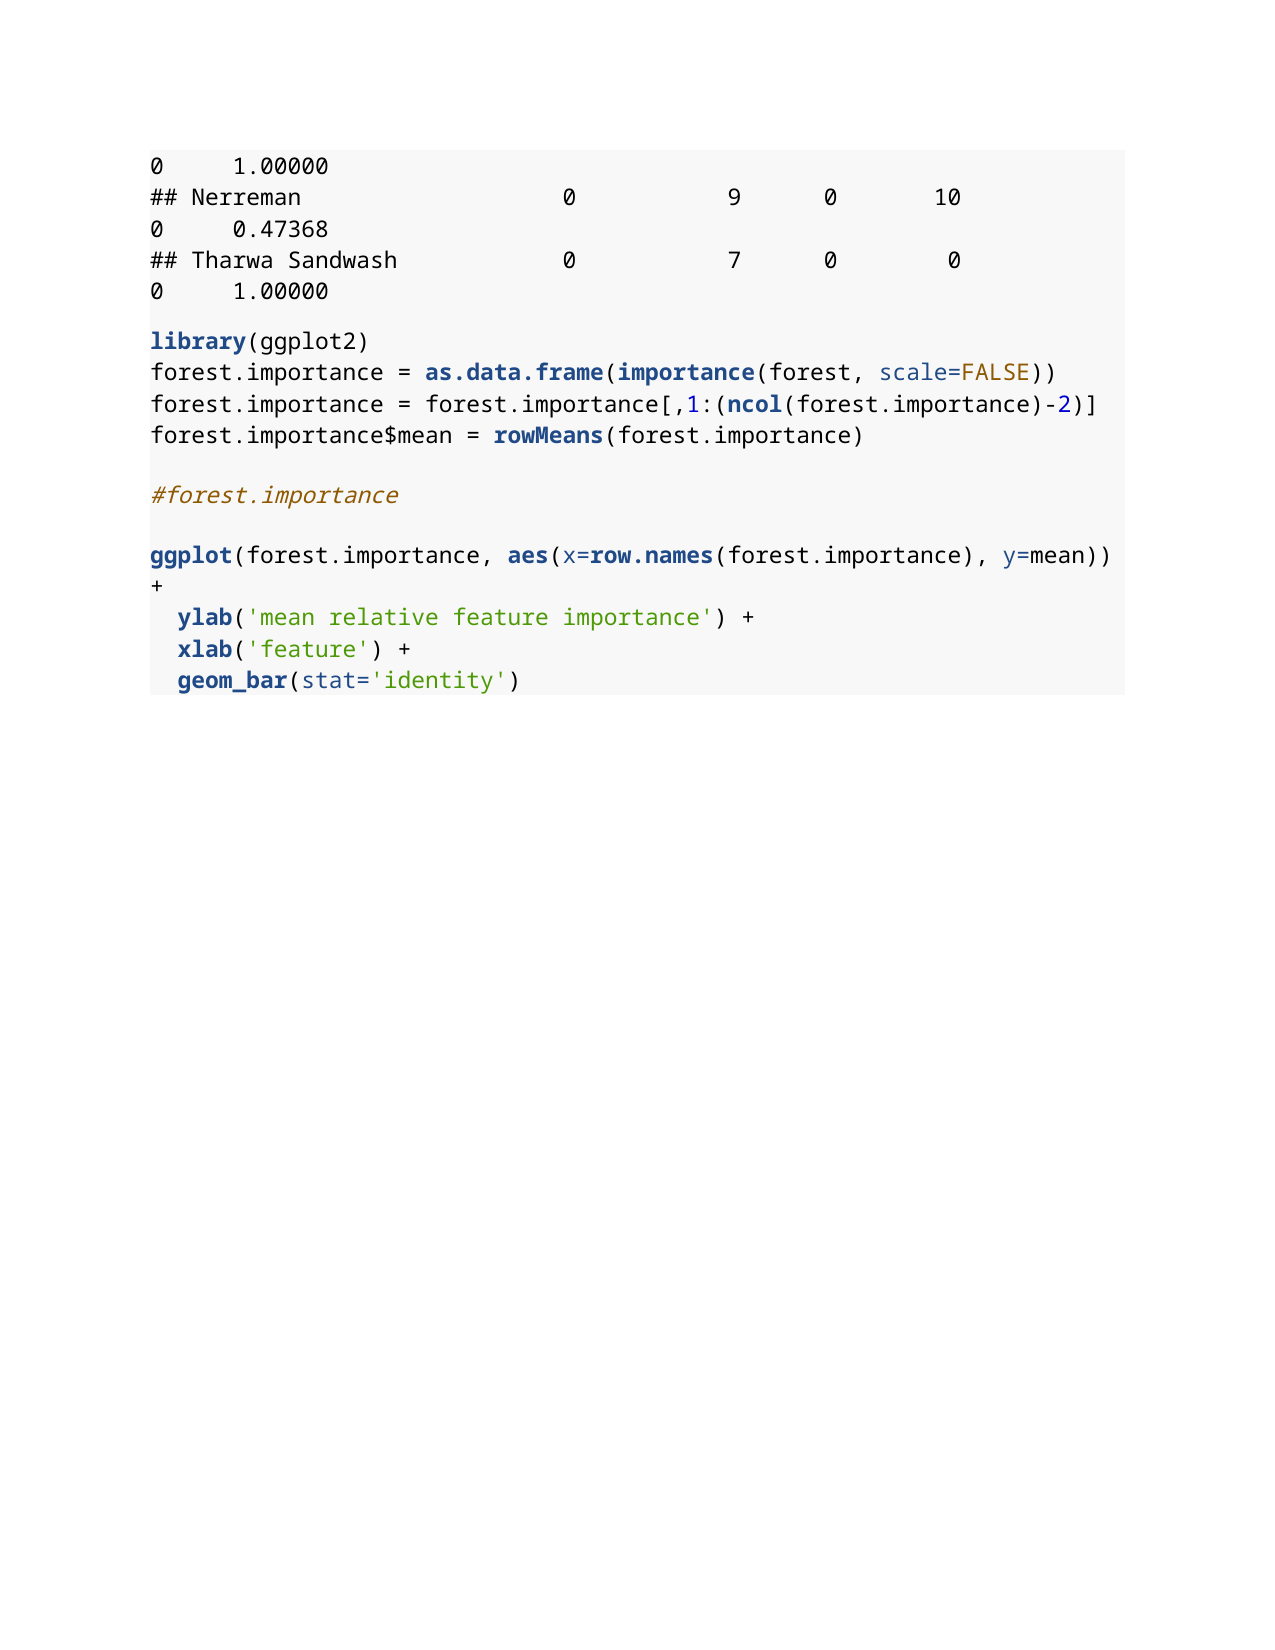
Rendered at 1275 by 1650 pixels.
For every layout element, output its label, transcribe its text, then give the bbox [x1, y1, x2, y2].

text library(ggplot2) forest.importance = as.data.frame(importance(forest, scale=FALSE)) forest.importance = forest.importance[,1:(ncol(forest.importance)-2)] forest.importance$mean = rowMeans(forest.importance) #forest.importance ggplot(forest.importance, aes(x=row.names(forest.importance), y=mean)) + ylab('mean relative feature importance') + xlab('feature') + geom_bar(stat='identity') [150, 325, 1125, 695]
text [150, 150, 1125, 306]
